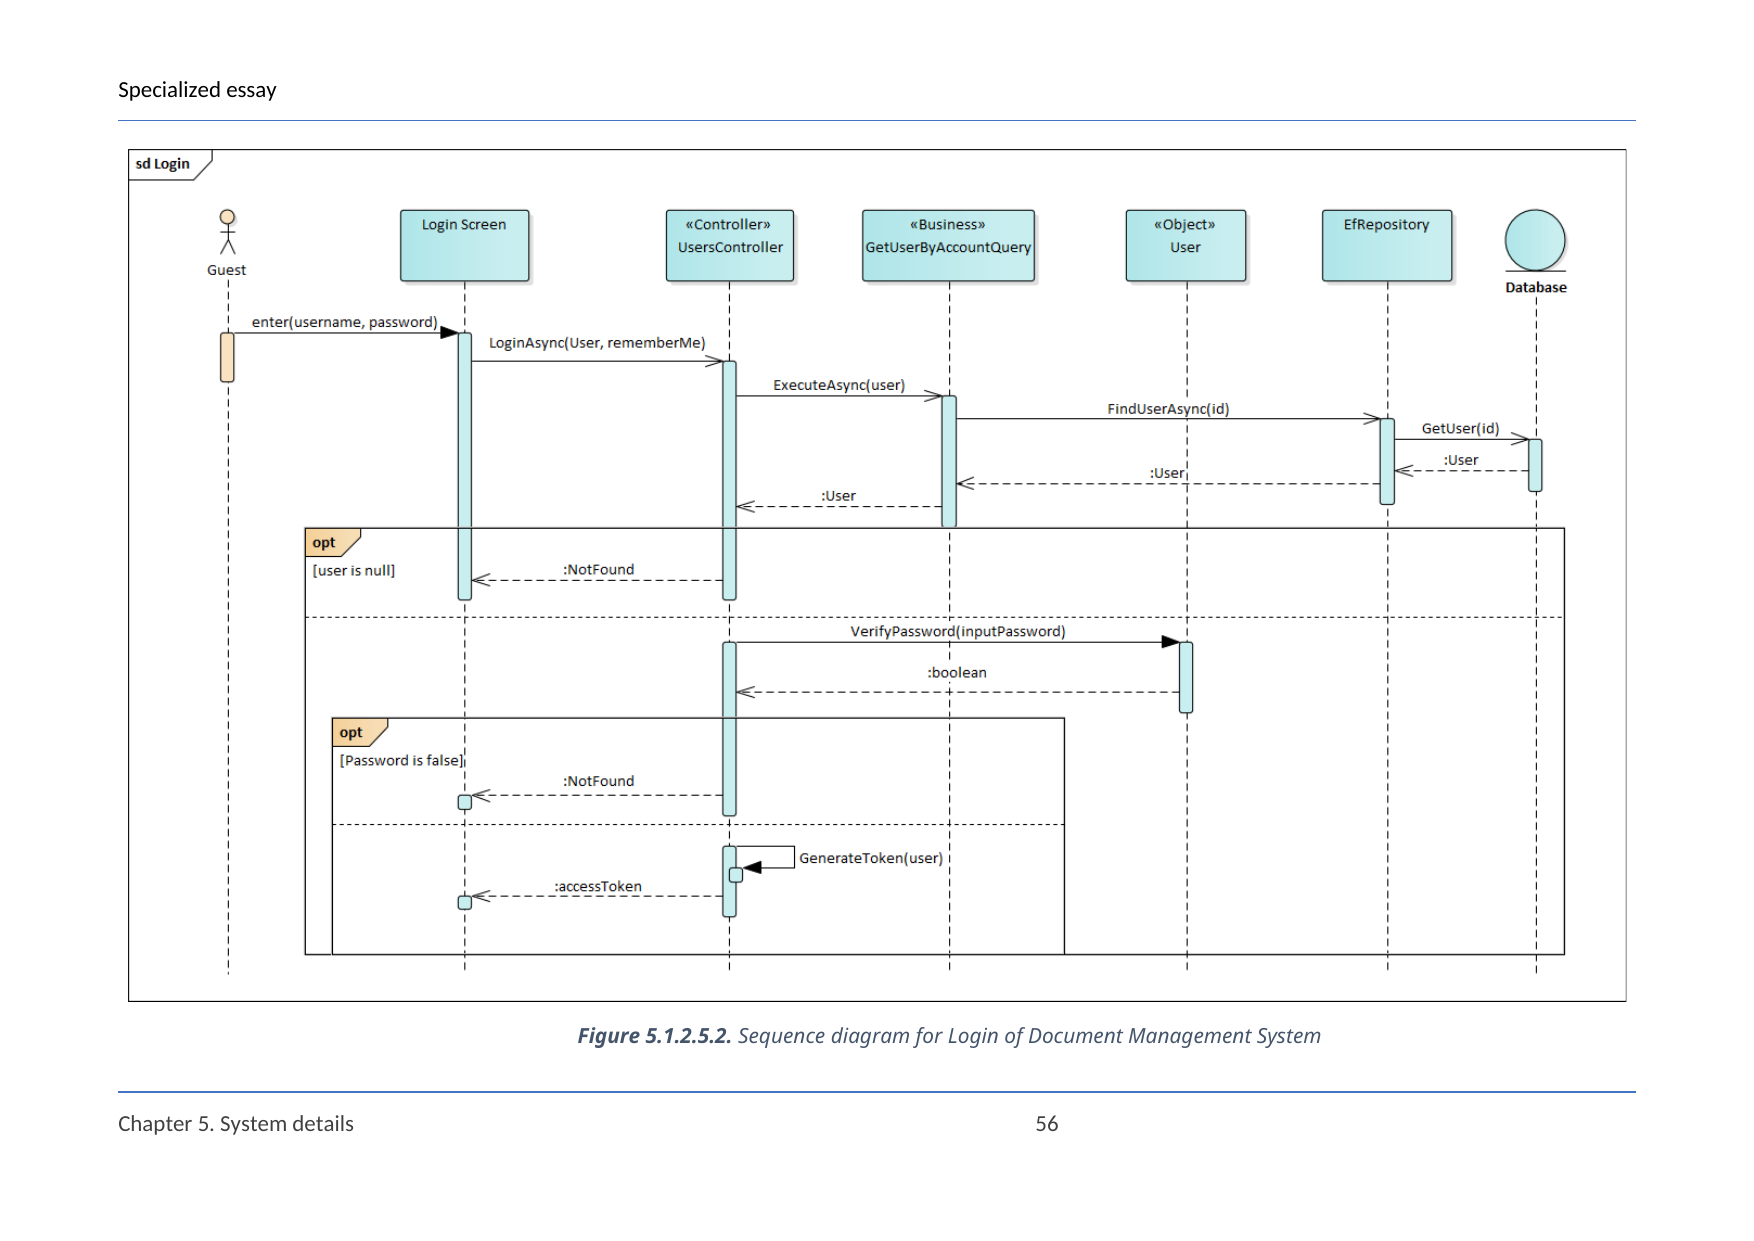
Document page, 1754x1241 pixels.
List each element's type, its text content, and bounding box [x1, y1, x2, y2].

text Figure 5.1.2.5.2. Sequence diagram for Login of Document Management System [266, 1021, 1636, 1049]
picture [127, 148, 1627, 1002]
